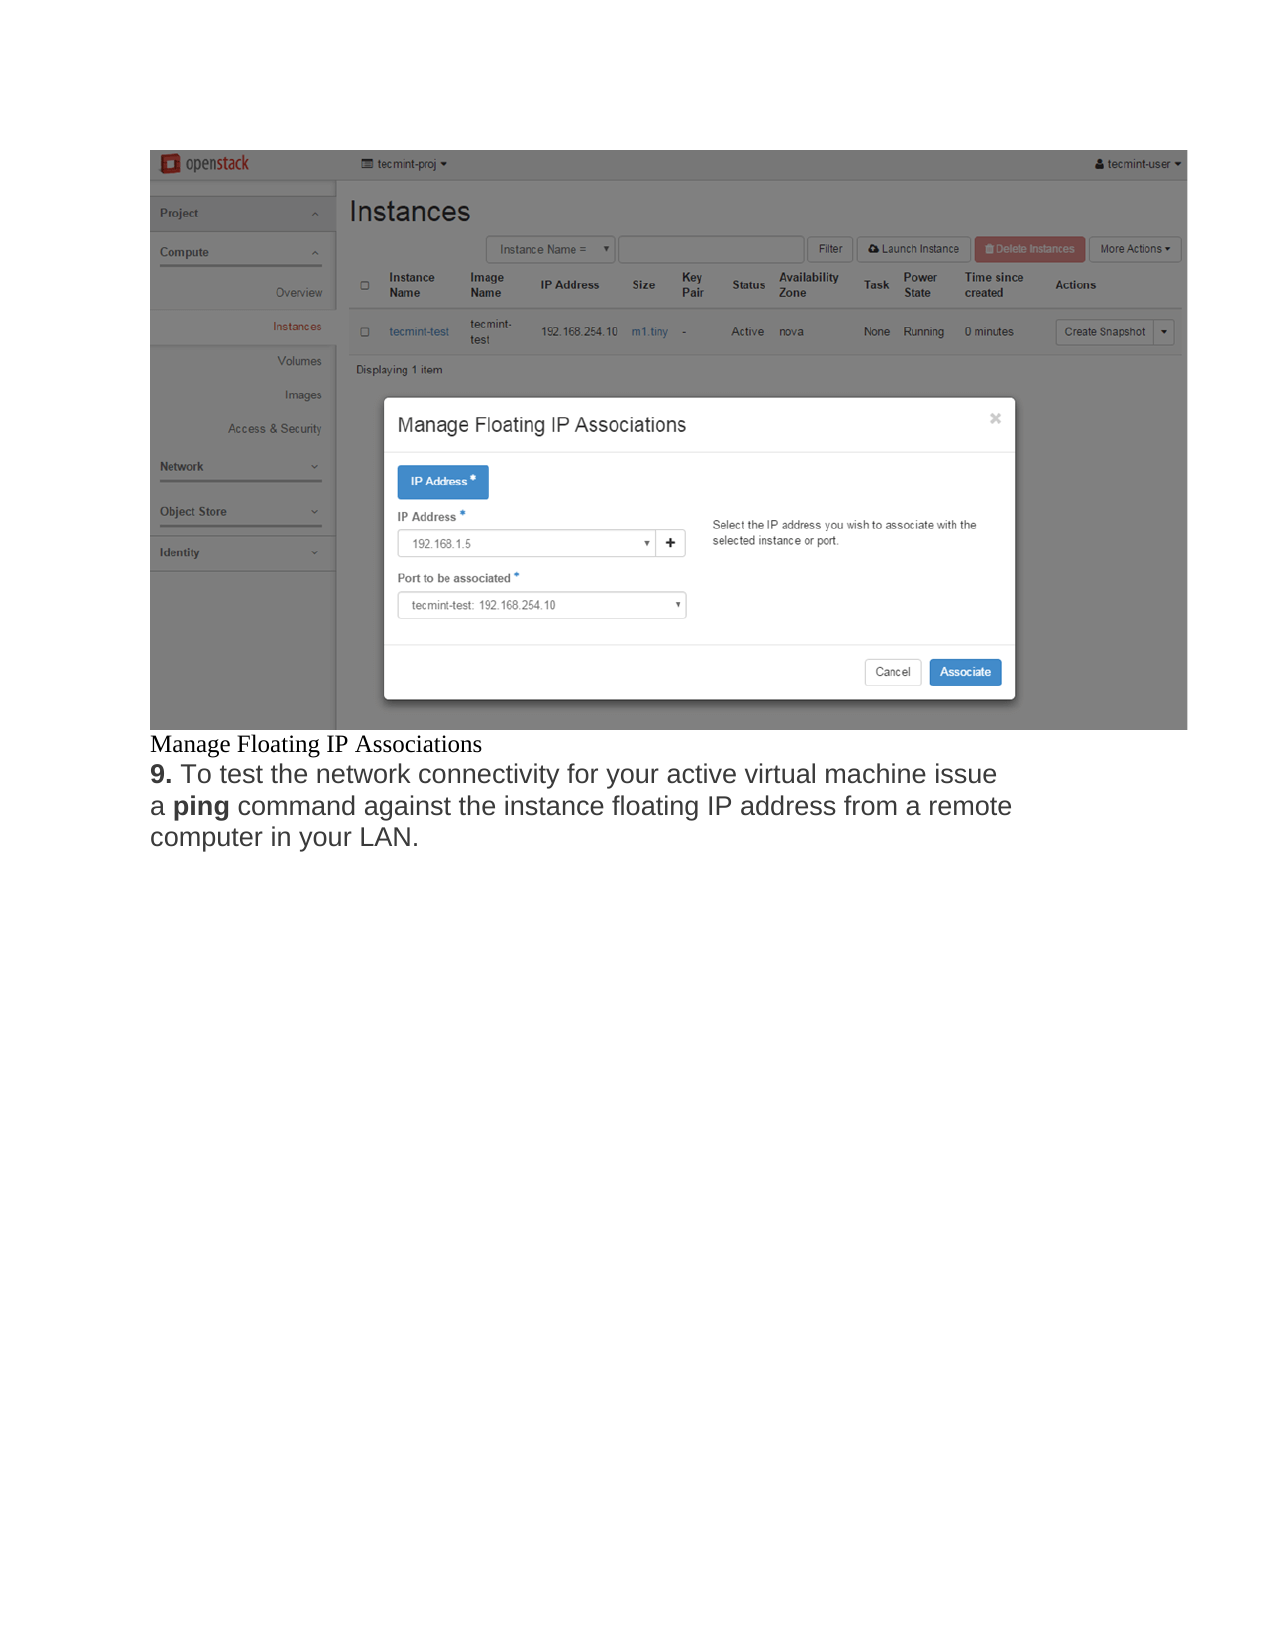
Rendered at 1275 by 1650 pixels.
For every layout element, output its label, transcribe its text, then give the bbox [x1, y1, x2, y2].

text Add Associate Floating IP to OpenStack InstanceManage Floating IP Associations [150, 730, 1125, 758]
text 9. To test the network connectivity for your active virtual machine issue a ping command against the instance floating IP address from a remote computer in your LAN. [150, 758, 1125, 852]
picture [150, 150, 1188, 730]
